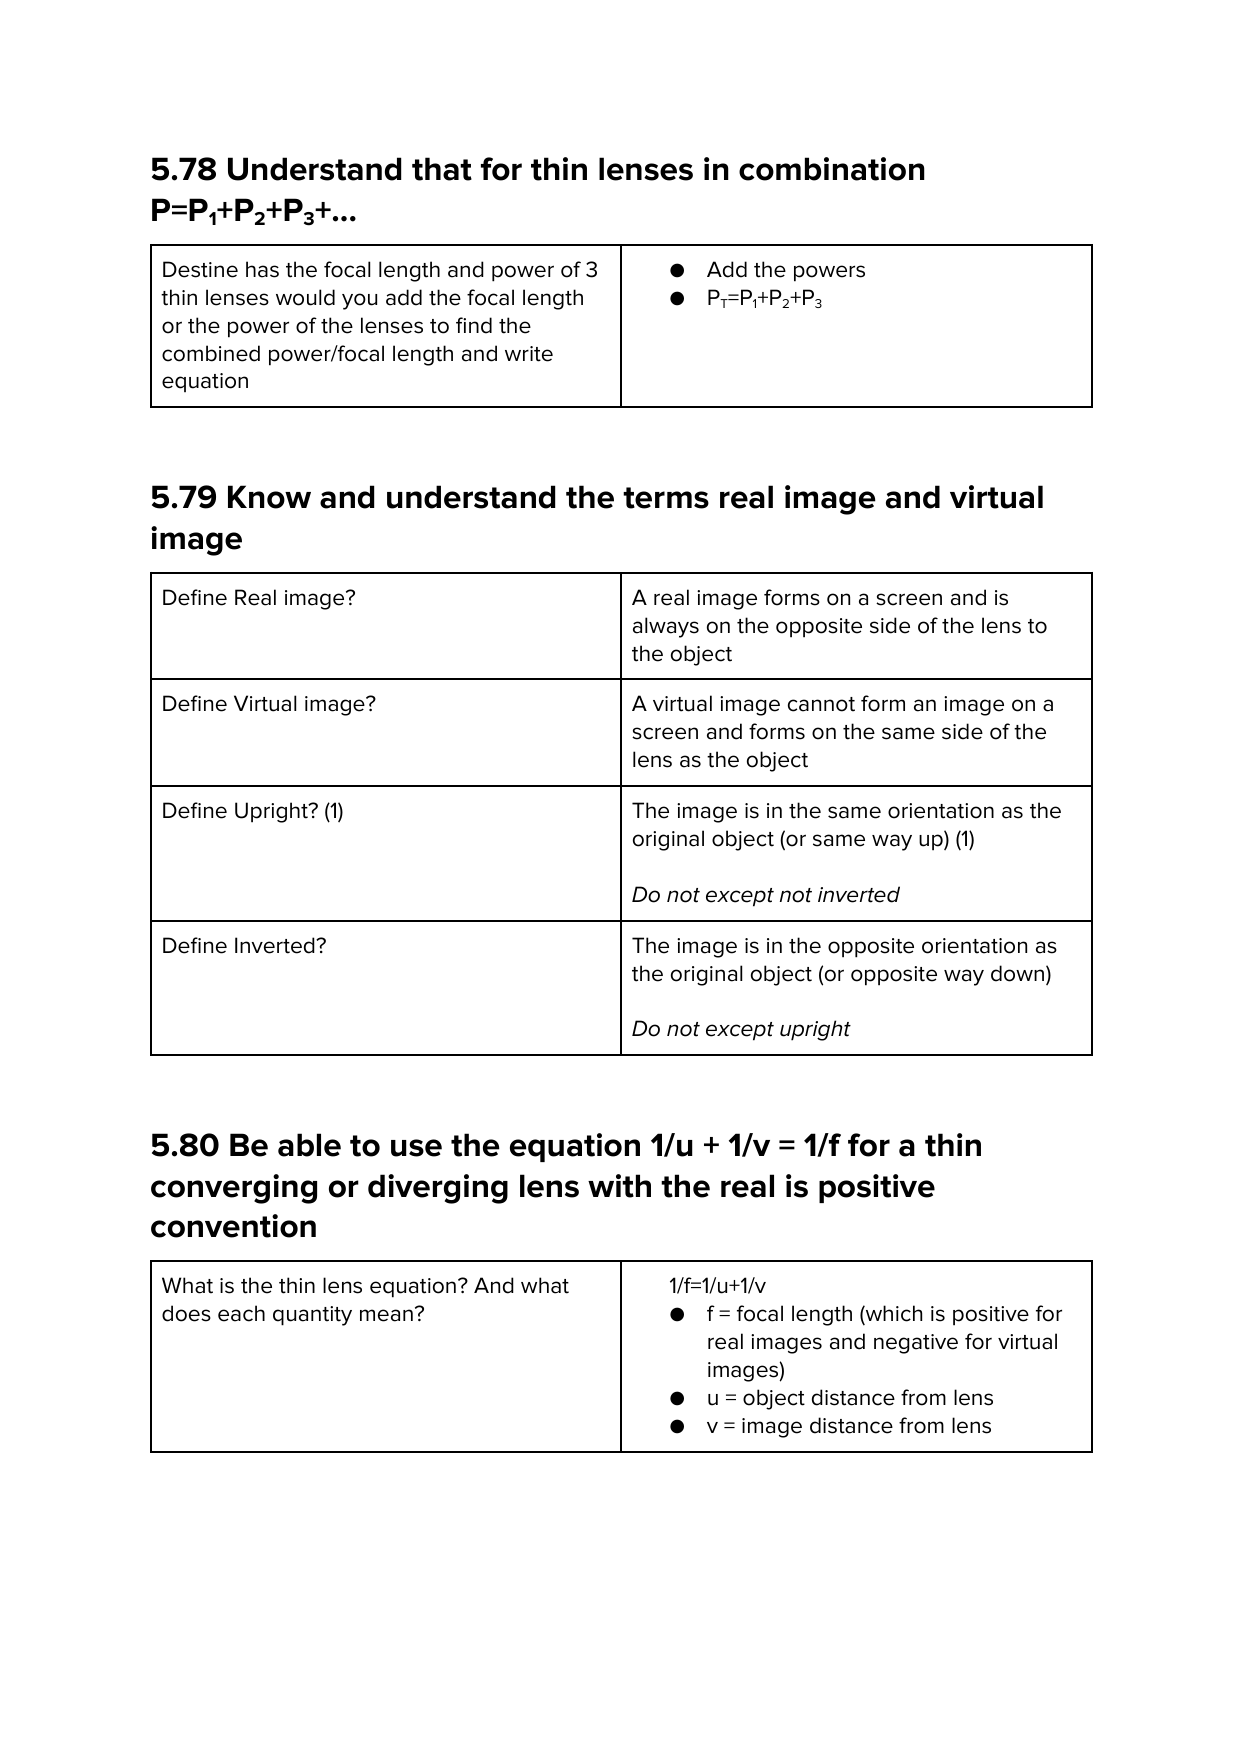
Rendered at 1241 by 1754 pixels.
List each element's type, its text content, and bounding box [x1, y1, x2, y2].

subtitle 5.78 Understand that for thin lenses in combination P=P1+P2+P3+... [150, 150, 1090, 231]
table_header Define Real image? [152, 574, 620, 678]
table_header A real image forms on a screen and is always on the opposite side of the lens to the object [622, 574, 1091, 678]
table_cell Define Inverted? [152, 922, 620, 1054]
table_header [152, 1262, 620, 1451]
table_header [622, 1262, 1091, 1451]
table_cell A virtual image cannot form an image on a screen and forms on the same side of the lens as the object [622, 680, 1091, 785]
table_cell Define Upright? (1) [152, 787, 620, 919]
table_cell The image is in the opposite orientation as the original object (or opposite way down) Do not except upright [622, 922, 1091, 1054]
subtitle 5.80 Be able to use the equation 1/u + 1/v = 1/f for a thin converging or diverging lens with the real is positive convention [150, 1126, 1090, 1248]
table_cell The image is in the same orientation as the original object (or same way up) (1) Do not except not inverted [622, 787, 1091, 919]
table_cell Define Virtual image? [152, 680, 620, 785]
table_header Add the powers PT=P1+P2+P3 [622, 246, 1091, 406]
table_header Destine has the focal length and power of 3 thin lenses would you add the focal length or the power of the lenses to find the combined power/focal length and write equation [152, 246, 620, 406]
subtitle 5.79 Know and understand the terms real image and virtual image [150, 478, 1090, 559]
